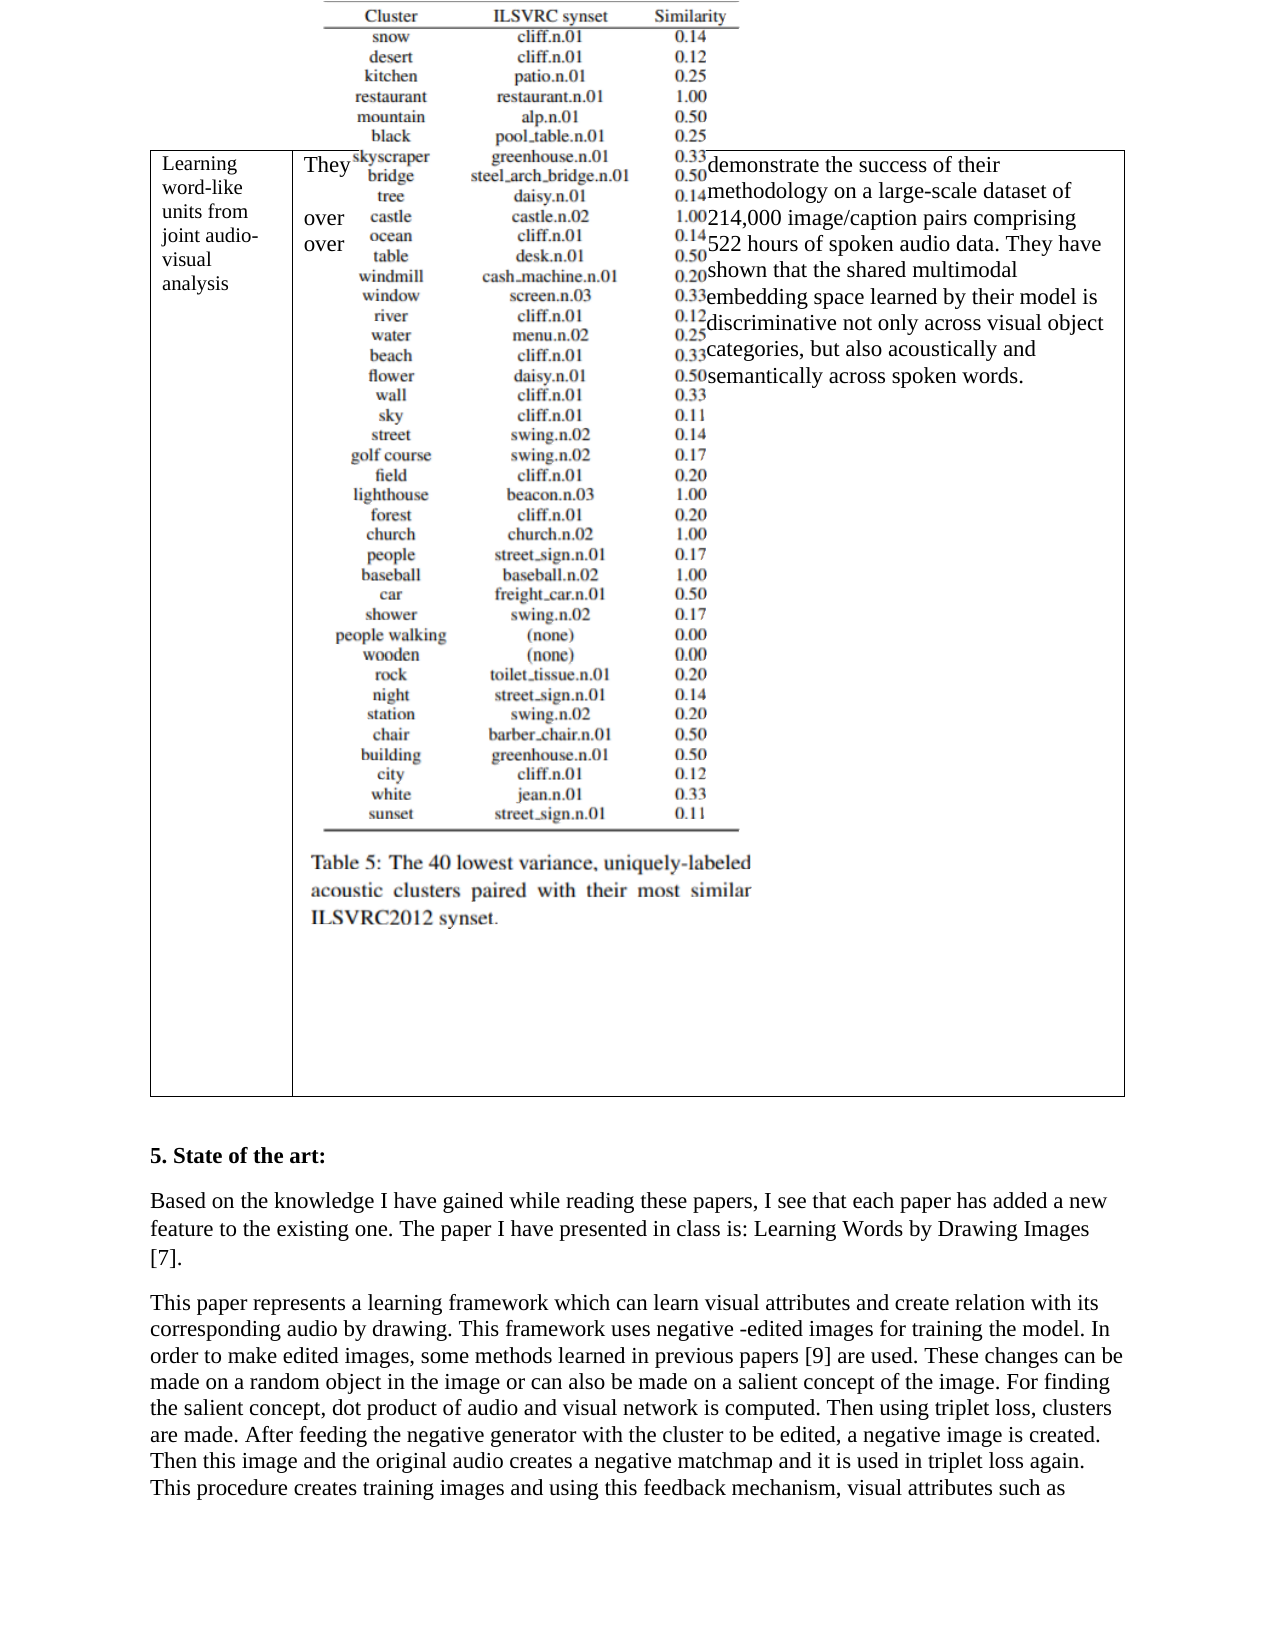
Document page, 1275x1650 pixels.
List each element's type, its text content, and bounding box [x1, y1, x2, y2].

text 5. State of the art: [150, 1142, 1125, 1168]
table_cell They demonstrate the success of their methodology on a large-scale dataset of over 214,000 image/caption pairs comprising over 522 hours of spoken audio data. They have shown that the shared multimodal embedding space learned by their model is discriminative not only across visual object categories, but also acoustically and semantically across spoken words. [293, 151, 1124, 1096]
table_cell Learning word-like units from joint audio-visual analysis [151, 151, 292, 1096]
text Based on the knowledge I have gained while reading these papers, I see that each paper has added a new feature to the existing one. The paper I have presented in class is: Learning Words by Drawing Images [7]. [150, 1187, 1125, 1270]
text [150, 1289, 1125, 1500]
